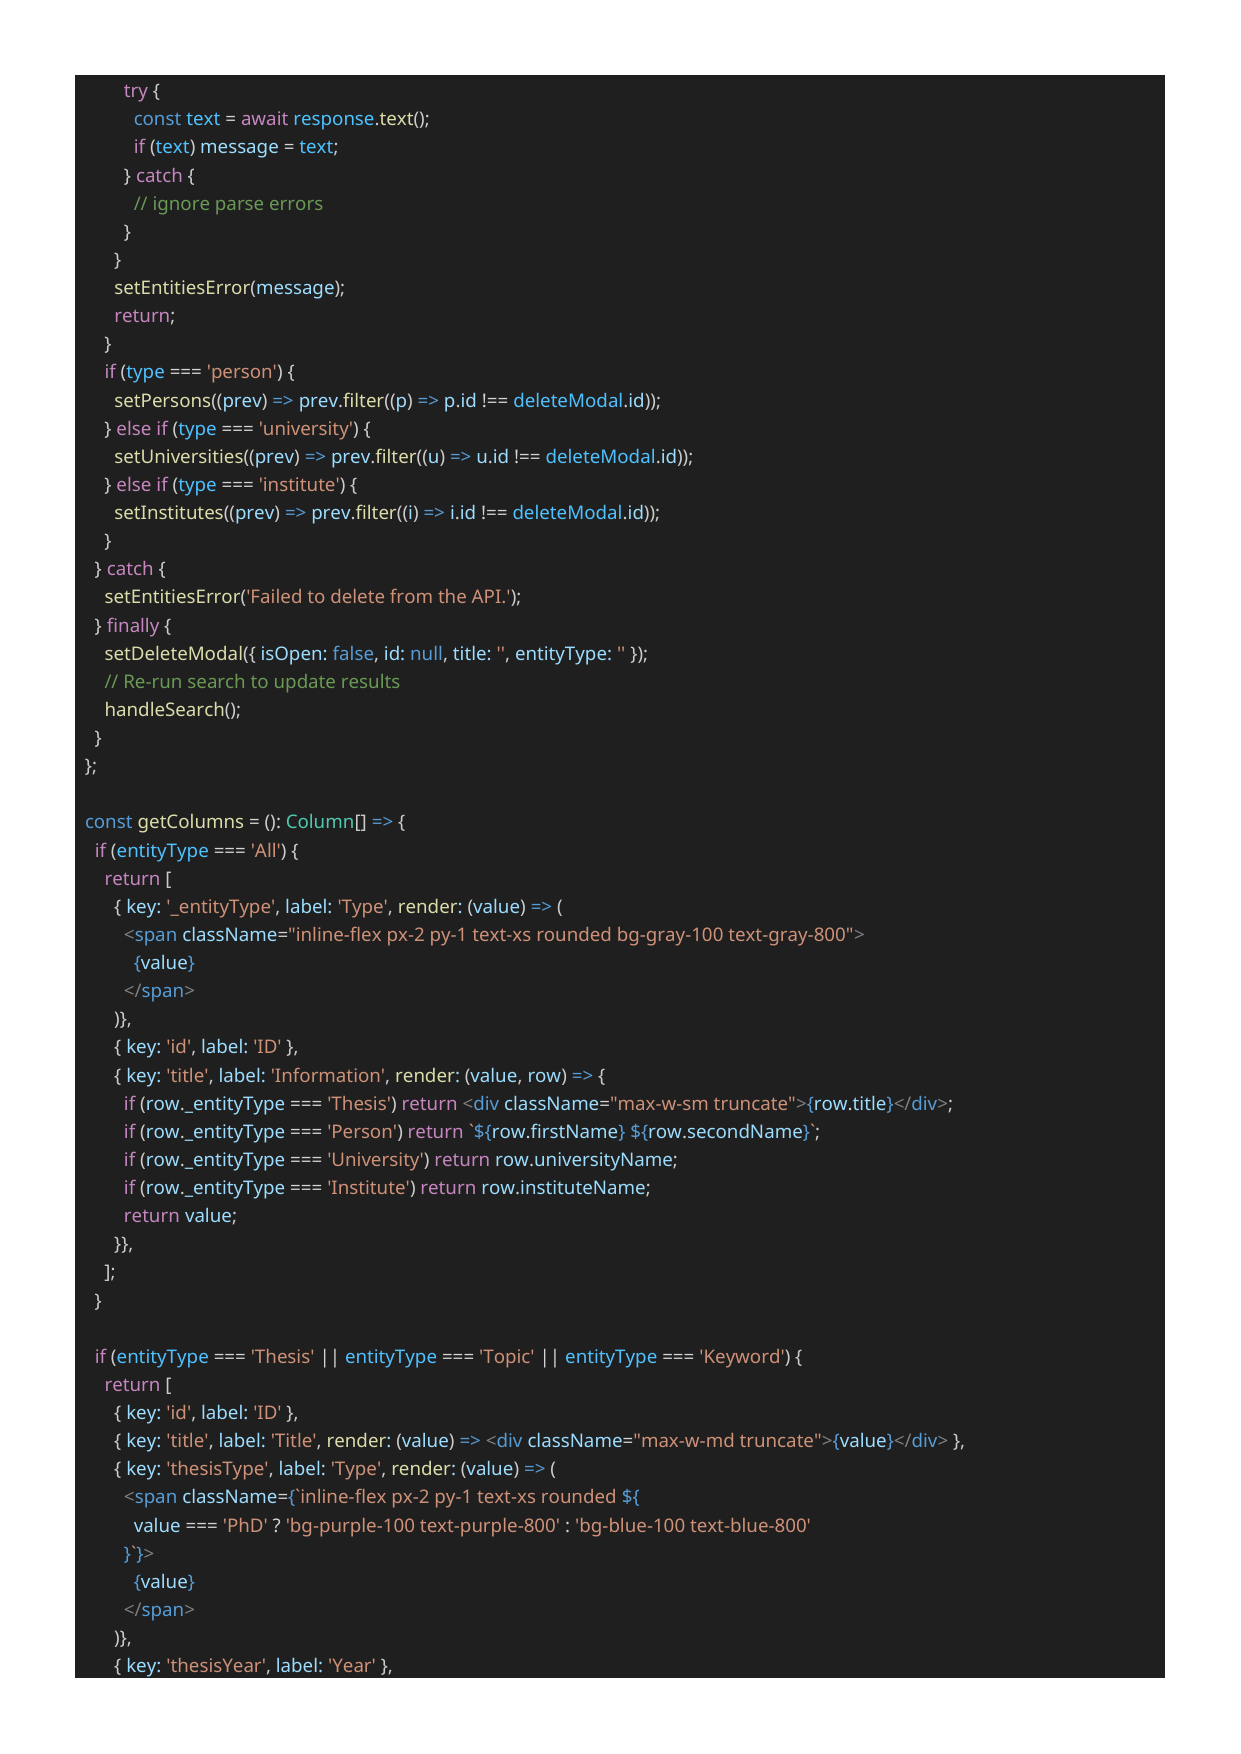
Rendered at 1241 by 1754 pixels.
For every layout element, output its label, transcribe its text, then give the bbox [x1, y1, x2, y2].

text } else if (type === 'university') { [75, 412, 1165, 441]
text // Re-run search to update results [75, 666, 1165, 694]
text if (row._entityType === 'University') return row.universityName; [75, 1144, 1165, 1172]
text value === 'PhD' ? 'bg-purple-100 text-purple-800' : 'bg-blue-100 text-blue-800' [75, 1509, 1165, 1537]
text ]; [75, 1256, 1165, 1284]
text { key: 'title', label: 'Information', render: (value, row) => { [75, 1059, 1165, 1087]
text <span className="inline-flex px-2 py-1 text-xs rounded bg-gray-100 text-gray-800"> [75, 919, 1165, 947]
text if (type === 'person') { [75, 356, 1165, 384]
text try { [75, 75, 1165, 103]
text } [75, 1284, 1165, 1312]
text </span> [75, 1594, 1165, 1622]
text if (row._entityType === 'Institute') return row.instituteName; [75, 1172, 1165, 1200]
text return value; [75, 1200, 1165, 1228]
text setDeleteModal({ isOpen: false, id: null, title: '', entityType: '' }); [75, 637, 1165, 666]
text } [75, 525, 1165, 553]
text {value} [75, 1566, 1165, 1594]
text <span className={`inline-flex px-2 py-1 text-xs rounded ${ [75, 1481, 1165, 1509]
text } [75, 328, 1165, 356]
text { key: 'thesisType', label: 'Type', render: (value) => ( [75, 1453, 1165, 1481]
text setInstitutes((prev) => prev.filter((i) => i.id !== deleteModal.id)); [75, 497, 1165, 525]
text if (entityType === 'Thesis' || entityType === 'Topic' || entityType === 'Keyword') { [75, 1341, 1165, 1369]
text { key: '_entityType', label: 'Type', render: (value) => ( [75, 891, 1165, 919]
text setUniversities((prev) => prev.filter((u) => u.id !== deleteModal.id)); [75, 441, 1165, 469]
text } [75, 722, 1165, 750]
text } finally { [75, 609, 1165, 637]
text if (row._entityType === 'Thesis') return <div className="max-w-sm truncate">{row.title}</div>; [75, 1087, 1165, 1116]
text } catch { [75, 159, 1165, 187]
text }; [75, 750, 1165, 778]
text { key: 'id', label: 'ID' }, [75, 1031, 1165, 1059]
text return [ [75, 1369, 1165, 1397]
text {value} [75, 947, 1165, 975]
text } [75, 216, 1165, 244]
text setEntitiesError(message); [75, 272, 1165, 300]
text { key: 'id', label: 'ID' }, [75, 1397, 1165, 1425]
text }}, [75, 1228, 1165, 1256]
text { key: 'title', label: 'Title', render: (value) => <div className="max-w-md truncate">{value}</div> }, [75, 1425, 1165, 1453]
text if (row._entityType === 'Person') return `${row.firstName} ${row.secondName}`; [75, 1116, 1165, 1144]
text } catch { [75, 553, 1165, 581]
text handleSearch(); [75, 694, 1165, 722]
text return [ [75, 862, 1165, 891]
text )}, [75, 1003, 1165, 1031]
text )}, [75, 1622, 1165, 1650]
text // ignore parse errors [75, 187, 1165, 216]
text </span> [75, 975, 1165, 1003]
text setPersons((prev) => prev.filter((p) => p.id !== deleteModal.id)); [75, 384, 1165, 412]
text } else if (type === 'institute') { [75, 469, 1165, 497]
text setEntitiesError('Failed to delete from the API.'); [75, 581, 1165, 609]
text { key: 'thesisYear', label: 'Year' }, [75, 1650, 1165, 1678]
text if (text) message = text; [75, 131, 1165, 159]
text const getColumns = (): Column[] => { [75, 806, 1165, 834]
text } [75, 244, 1165, 272]
text const text = await response.text(); [75, 103, 1165, 131]
text if (entityType === 'All') { [75, 834, 1165, 862]
text return; [75, 300, 1165, 328]
text }`}> [75, 1537, 1165, 1566]
